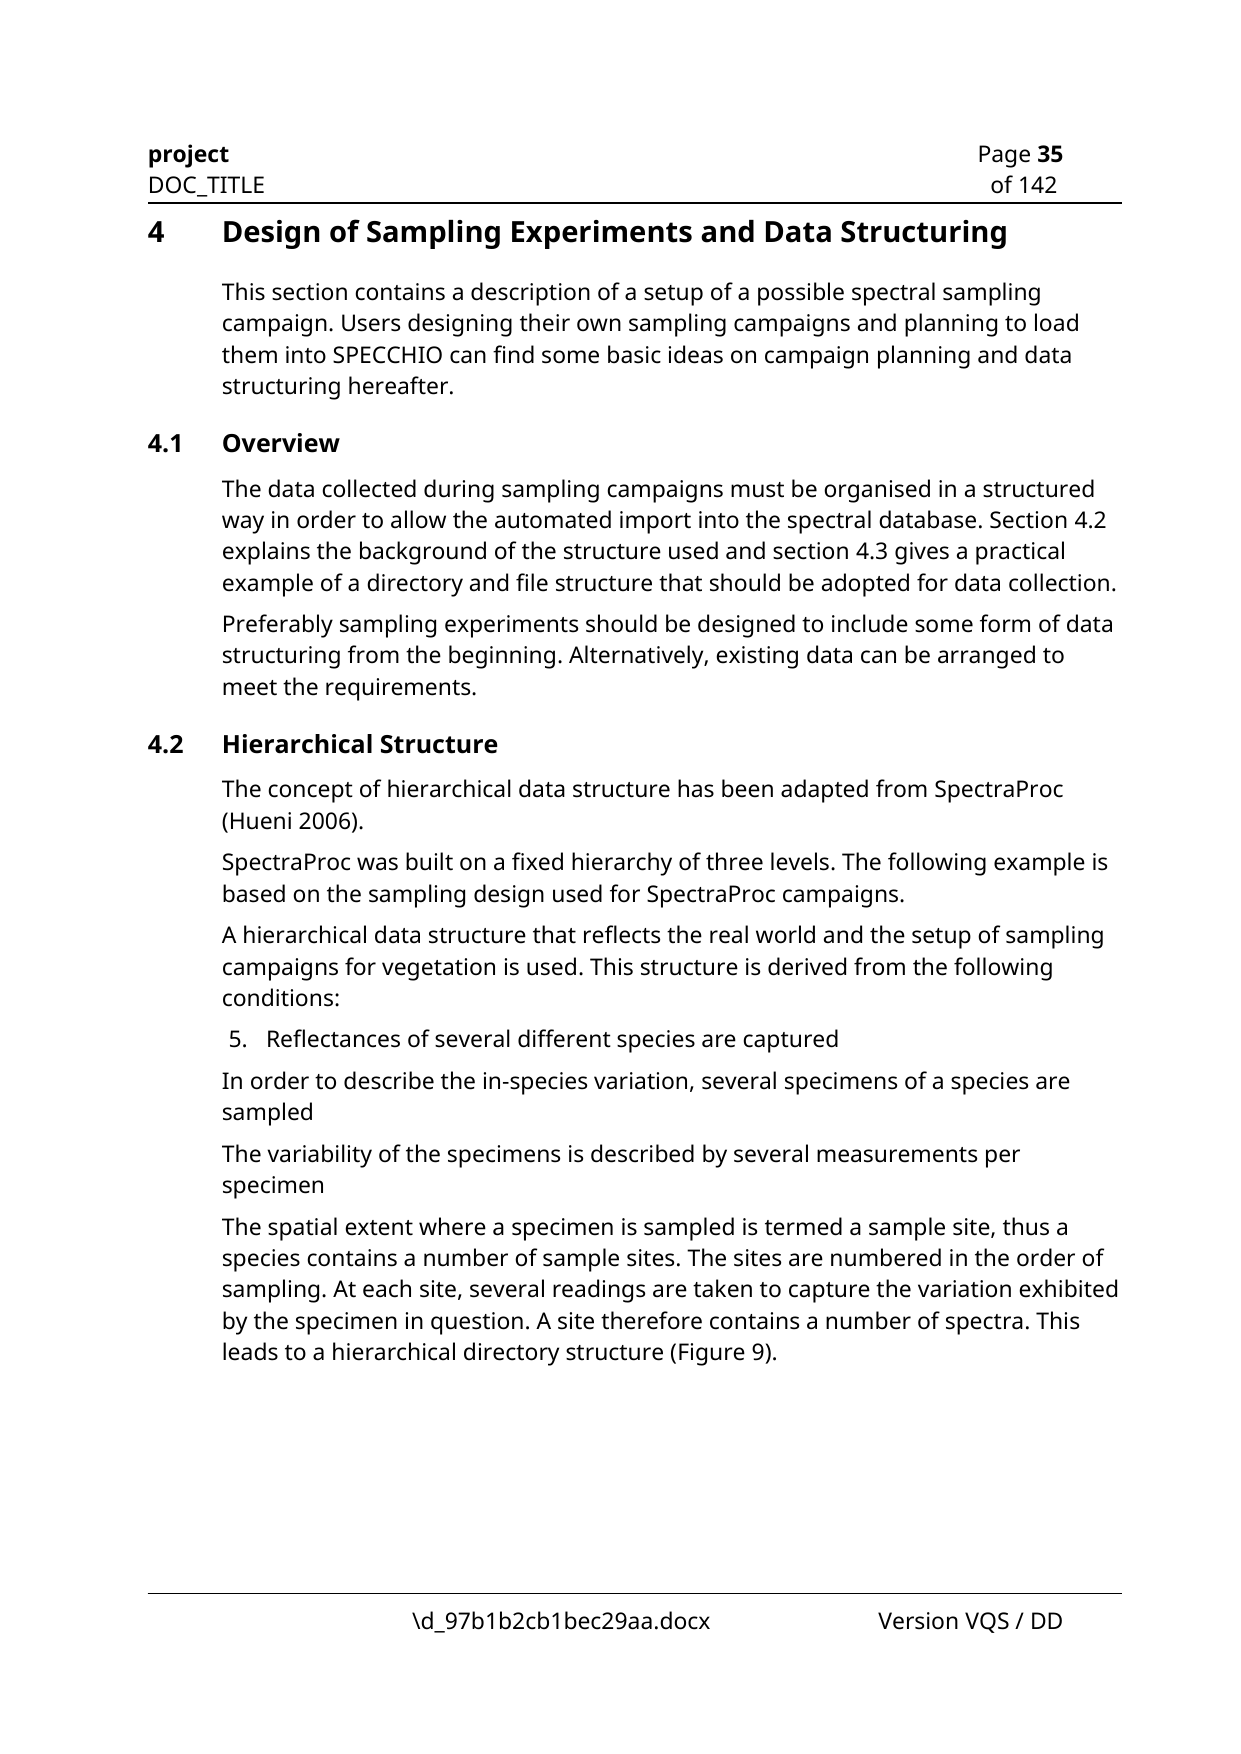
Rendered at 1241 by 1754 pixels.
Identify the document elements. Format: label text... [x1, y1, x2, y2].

text This section contains a description of a setup of a possible spectral sampling campaign. Users designing their own sampling campaigns and planning to load them into SPECCHIO can find some basic ideas on campaign planning and data structuring hereafter. [222, 276, 1122, 401]
subtitle Design of Sampling Experiments and Data Structuring [148, 211, 1122, 251]
text SpectraProc was built on a fixed hierarchy of three levels. The following example is based on the sampling design used for SpectraProc campaigns. [222, 846, 1122, 909]
text The data collected during sampling campaigns must be organised in a structured way in order to allow the automated import into the spectral database. Section 4.2 explains the background of the structure used and section 4.3 gives a practical example of a directory and file structure that should be adopted for data collection. [222, 473, 1122, 598]
subtitle Overview [148, 426, 1122, 460]
text In order to describe the in-species variation, several specimens of a species are sampled [222, 1065, 1122, 1128]
subtitle Hierarchical Structure [148, 727, 1122, 761]
text Reflectances of several different species are captured [228, 1023, 1122, 1055]
text A hierarchical data structure that reflects the real world and the setup of sampling campaigns for vegetation is used. This structure is derived from the following conditions: [222, 919, 1122, 1013]
text The concept of hierarchical data structure has been adapted from SpectraProc (Hueni 2006). [222, 773, 1122, 836]
text The variability of the specimens is described by several measurements per specimen [222, 1138, 1122, 1201]
text Preferably sampling experiments should be designed to include some form of data structuring from the beginning. Alternatively, existing data can be arranged to meet the requirements. [222, 608, 1122, 702]
